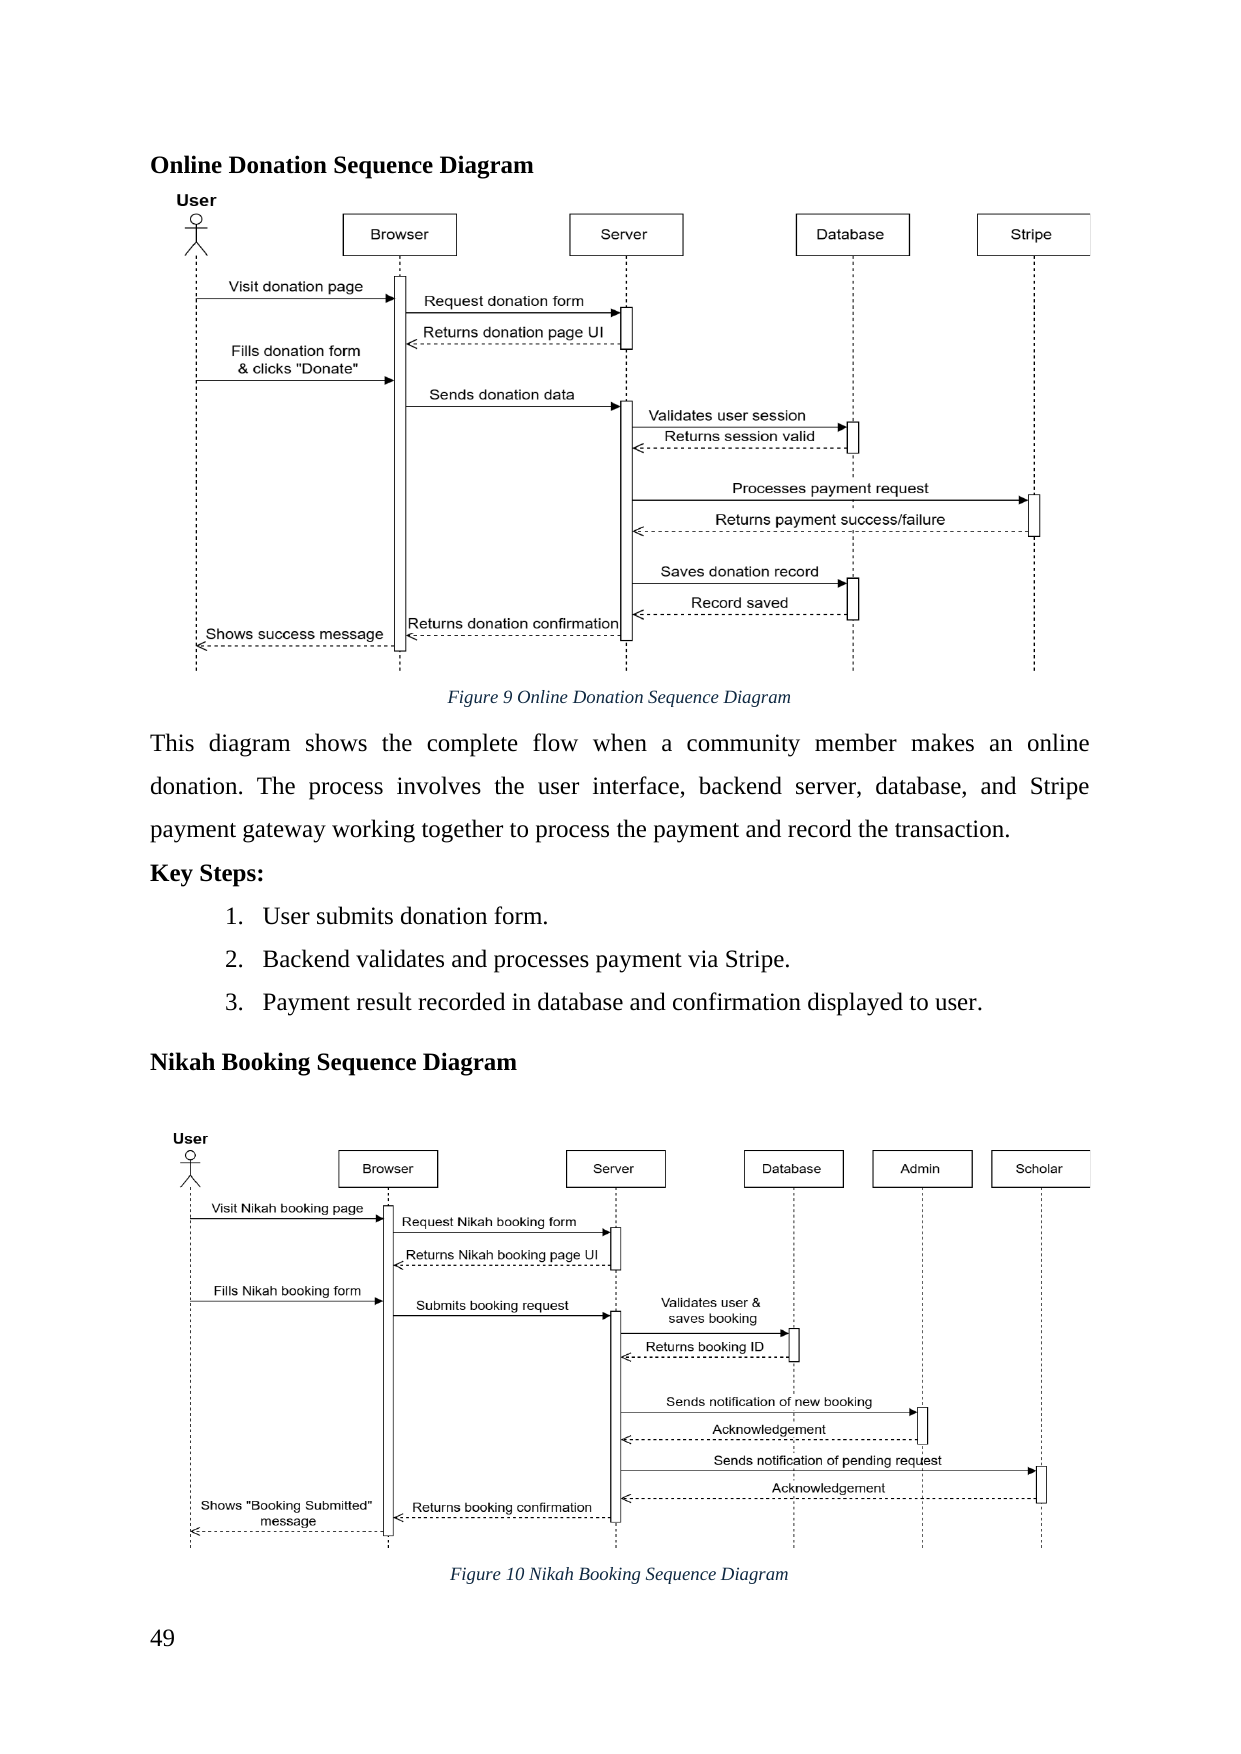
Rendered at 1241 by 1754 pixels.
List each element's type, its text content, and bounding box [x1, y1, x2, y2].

text Figure 9 Online Donation Sequence Diagram [150, 686, 1090, 707]
list Backend validates and processes payment via Stripe. [225, 944, 1090, 973]
subtitle Nikah Booking Sequence Diagram [150, 1047, 1090, 1076]
text Key Steps: [150, 858, 1090, 886]
list User submits donation form. [225, 901, 1090, 929]
text Figure 10 Nikah Booking Sequence Diagram [150, 1563, 1090, 1585]
picture [150, 187, 1091, 672]
picture [150, 1127, 1091, 1549]
subtitle Online Donation Sequence Diagram [150, 150, 1090, 179]
list Payment result recorded in database and confirmation displayed to user. [225, 987, 1090, 1016]
text This diagram shows the complete flow when a community member makes an online donation. The process involves the user interface, backend server, database, and Stripe payment gateway working together to process the payment and record the transaction. [150, 728, 1090, 843]
